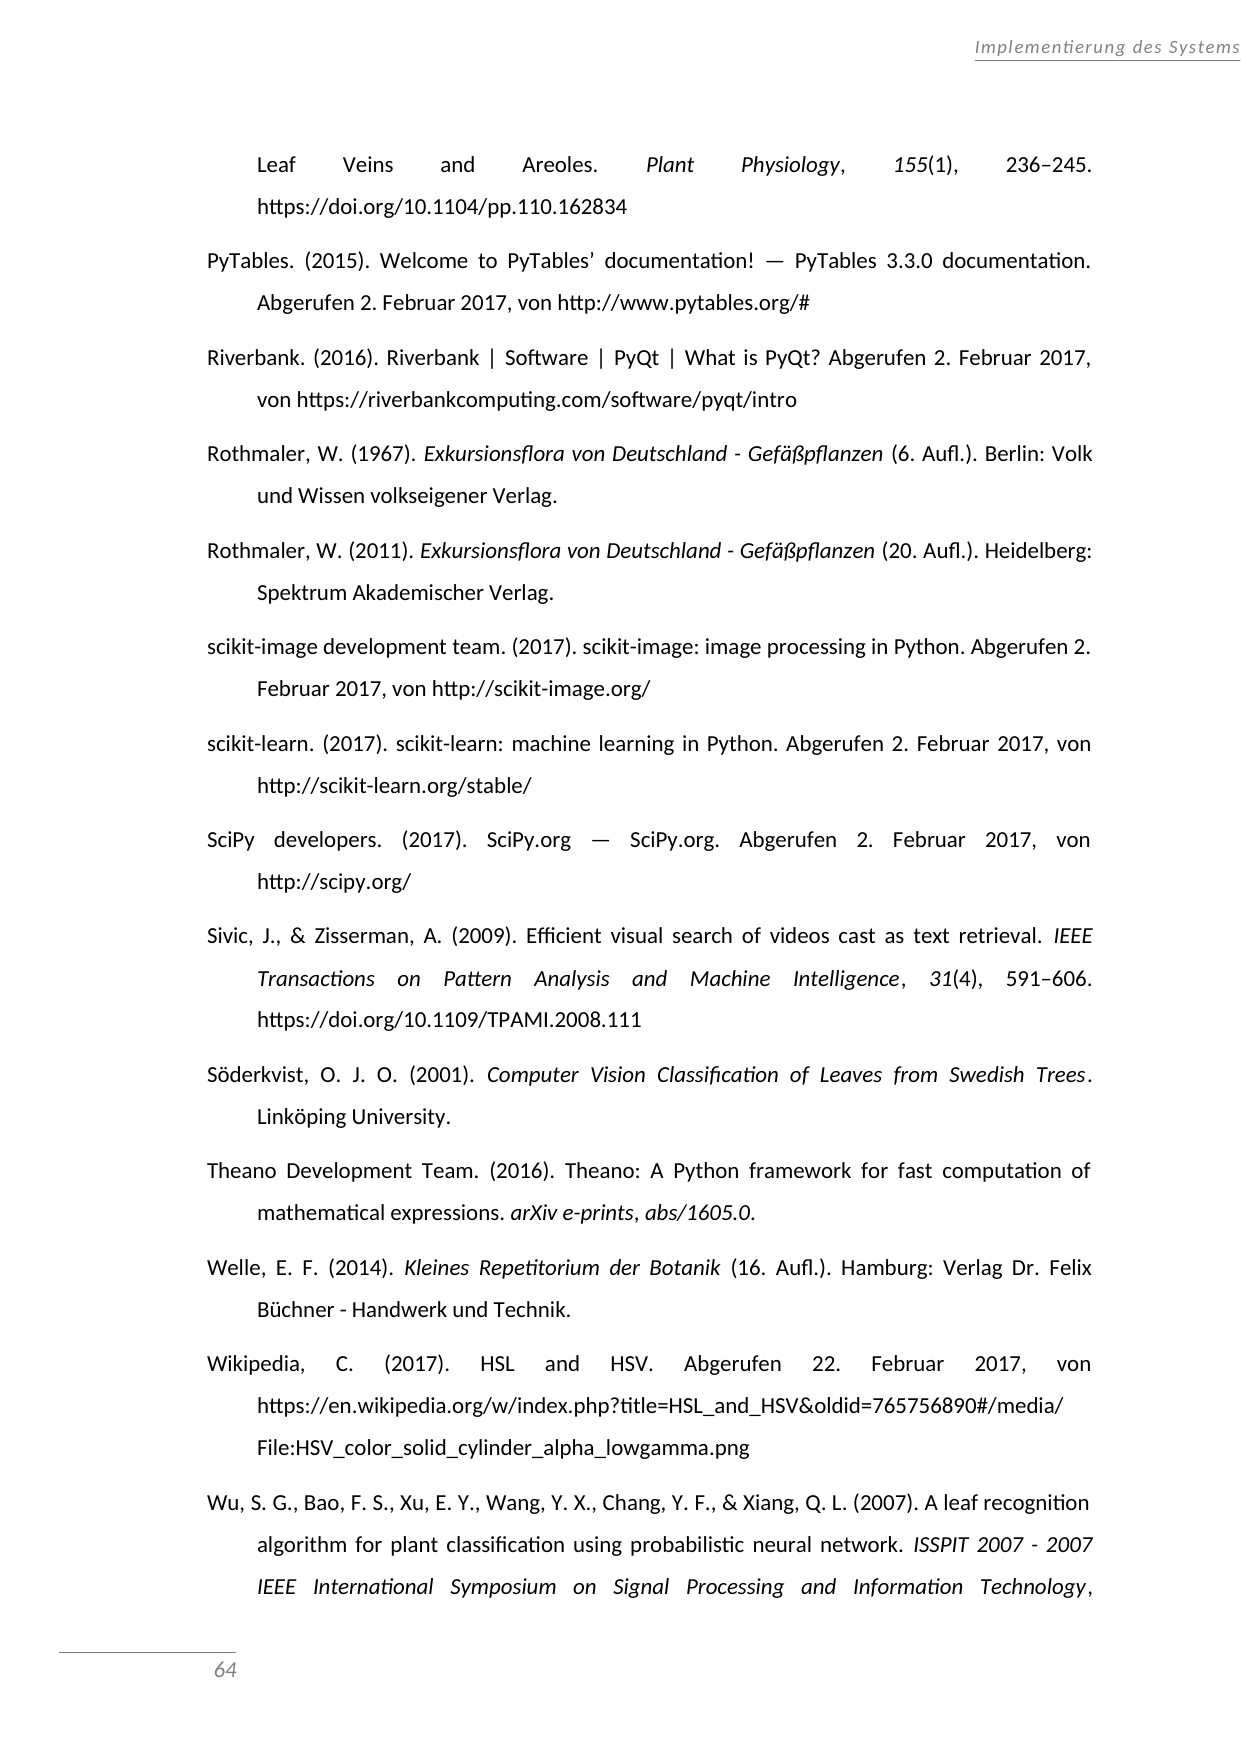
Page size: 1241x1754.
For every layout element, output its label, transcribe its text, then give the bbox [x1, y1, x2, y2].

text Sivic, J., & Zisserman, A. (2009). Efficient visual search of videos cast as text retrieval. IEEE Transactions on Pattern Analysis and Machine Intelligence, 31(4), 591–606. https://doi.org/10.1109/TPAMI.2008.111 [207, 922, 1093, 1034]
text SciPy developers. (2017). SciPy.org — SciPy.org. Abgerufen 2. Februar 2017, von http://scipy.org/ [207, 825, 1093, 895]
text Theano Development Team. (2016). Theano: A Python framework for fast computation of mathematical expressions. arXiv e-prints, abs/1605.0. [207, 1157, 1093, 1227]
text Wikipedia, C. (2017). HSL and HSV. Abgerufen 22. Februar 2017, von https://en.wikipedia.org/w/index.php?title=HSL_and_HSV&oldid=765756890#/media/File:HSV_color_solid_cylinder_alpha_lowgamma.png [207, 1349, 1093, 1461]
text Rothmaler, W. (1967). Exkursionsflora von Deutschland - Gefäßpflanzen (6. Aufl.). Berlin: Volk und Wissen volkseigener Verlag. [207, 439, 1093, 509]
text PyTables. (2015). Welcome to PyTables’ documentation! — PyTables 3.3.0 documentation. Abgerufen 2. Februar 2017, von http://www.pytables.org/# [207, 246, 1093, 316]
text Söderkvist, O. J. O. (2001). Computer Vision Classification of Leaves from Swedish Trees. Linköping University. [207, 1060, 1093, 1130]
text Welle, E. F. (2014). Kleines Repetitorium der Botanik (16. Aufl.). Hamburg: Verlag Dr. Felix Büchner - Handwerk und Technik. [207, 1253, 1093, 1323]
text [207, 1488, 1093, 1600]
text Riverbank. (2016). Riverbank | Software | PyQt | What is PyQt? Abgerufen 2. Februar 2017, von https://riverbankcomputing.com/software/pyqt/intro [207, 343, 1093, 413]
text Rothmaler, W. (2011). Exkursionsflora von Deutschland - Gefäßpflanzen (20. Aufl.). Heidelberg: Spektrum Akademischer Verlag. [207, 536, 1093, 606]
text scikit-learn. (2017). scikit-learn: machine learning in Python. Abgerufen 2. Februar 2017, von http://scikit-learn.org/stable/ [207, 729, 1093, 799]
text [207, 150, 1093, 220]
text scikit-image development team. (2017). scikit-image: image processing in Python. Abgerufen 2. Februar 2017, von http://scikit-image.org/ [207, 632, 1093, 702]
